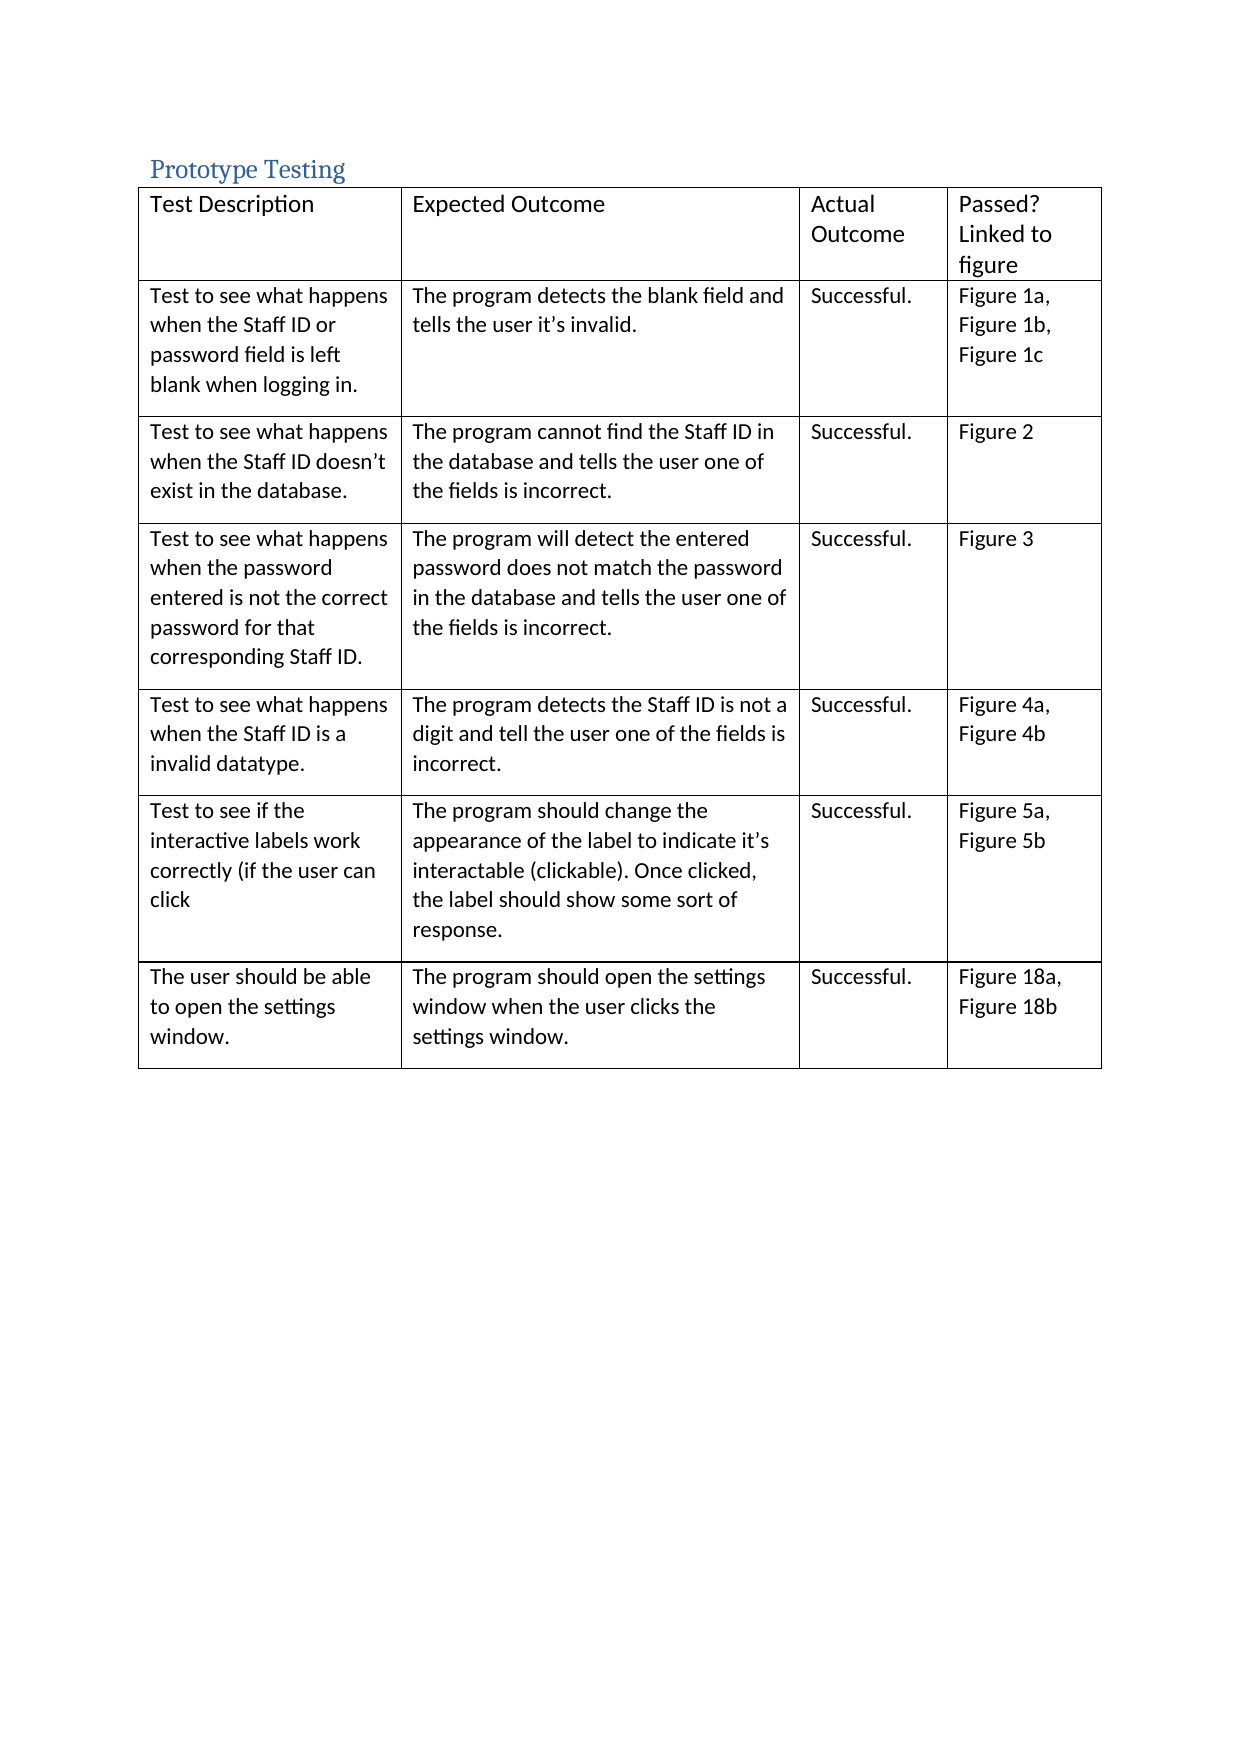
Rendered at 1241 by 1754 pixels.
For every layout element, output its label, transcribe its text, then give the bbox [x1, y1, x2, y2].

table_cell The program should change the appearance of the label to indicate it’s interactable (clickable). Once clicked, the label should show some sort of response. [402, 796, 799, 961]
table_cell The program cannot find the Staff ID in the database and tells the user one of the fields is incorrect. [402, 417, 799, 523]
table_cell Successful. [800, 281, 947, 416]
table_cell Test to see what happens when the Staff ID doesn’t exist in the database. [139, 417, 401, 523]
table_cell Figure 18a, Figure 18b [948, 963, 1101, 1068]
table_cell Successful. [800, 524, 947, 689]
table_header Actual Outcome [800, 188, 947, 280]
table_cell Test to see if the interactive labels work correctly (if the user can click [139, 796, 401, 961]
table_cell Figure 1a, Figure 1b, Figure 1c [948, 281, 1101, 416]
table_cell Figure 2 [948, 417, 1101, 523]
table_cell The program detects the blank field and tells the user it’s invalid. [402, 281, 799, 416]
table_cell The program will detect the entered password does not match the password in the database and tells the user one of the fields is incorrect. [402, 524, 799, 689]
table_header Expected Outcome [402, 188, 799, 280]
table_header Test Description [139, 188, 401, 280]
table_cell Successful. [800, 690, 947, 795]
subtitle Prototype Testing [150, 154, 1090, 185]
table_header Passed? Linked to figure [948, 188, 1101, 280]
table_cell Test to see what happens when the Staff ID or password field is left blank when logging in. [139, 281, 401, 416]
table_cell Successful. [800, 963, 947, 1068]
table_cell Figure 3 [948, 524, 1101, 689]
table_cell The user should be able to open the settings window. [139, 963, 401, 1068]
table_cell Figure 5a, Figure 5b [948, 796, 1101, 961]
table_cell The program detects the Staff ID is not a digit and tell the user one of the fields is incorrect. [402, 690, 799, 795]
table_cell Test to see what happens when the password entered is not the correct password for that corresponding Staff ID. [139, 524, 401, 689]
table_cell The program should open the settings window when the user clicks the settings window. [402, 963, 799, 1068]
table_cell Successful. [800, 417, 947, 523]
table_cell Successful. [800, 796, 947, 961]
table_cell Test to see what happens when the Staff ID is a invalid datatype. [139, 690, 401, 795]
table_cell Figure 4a, Figure 4b [948, 690, 1101, 795]
